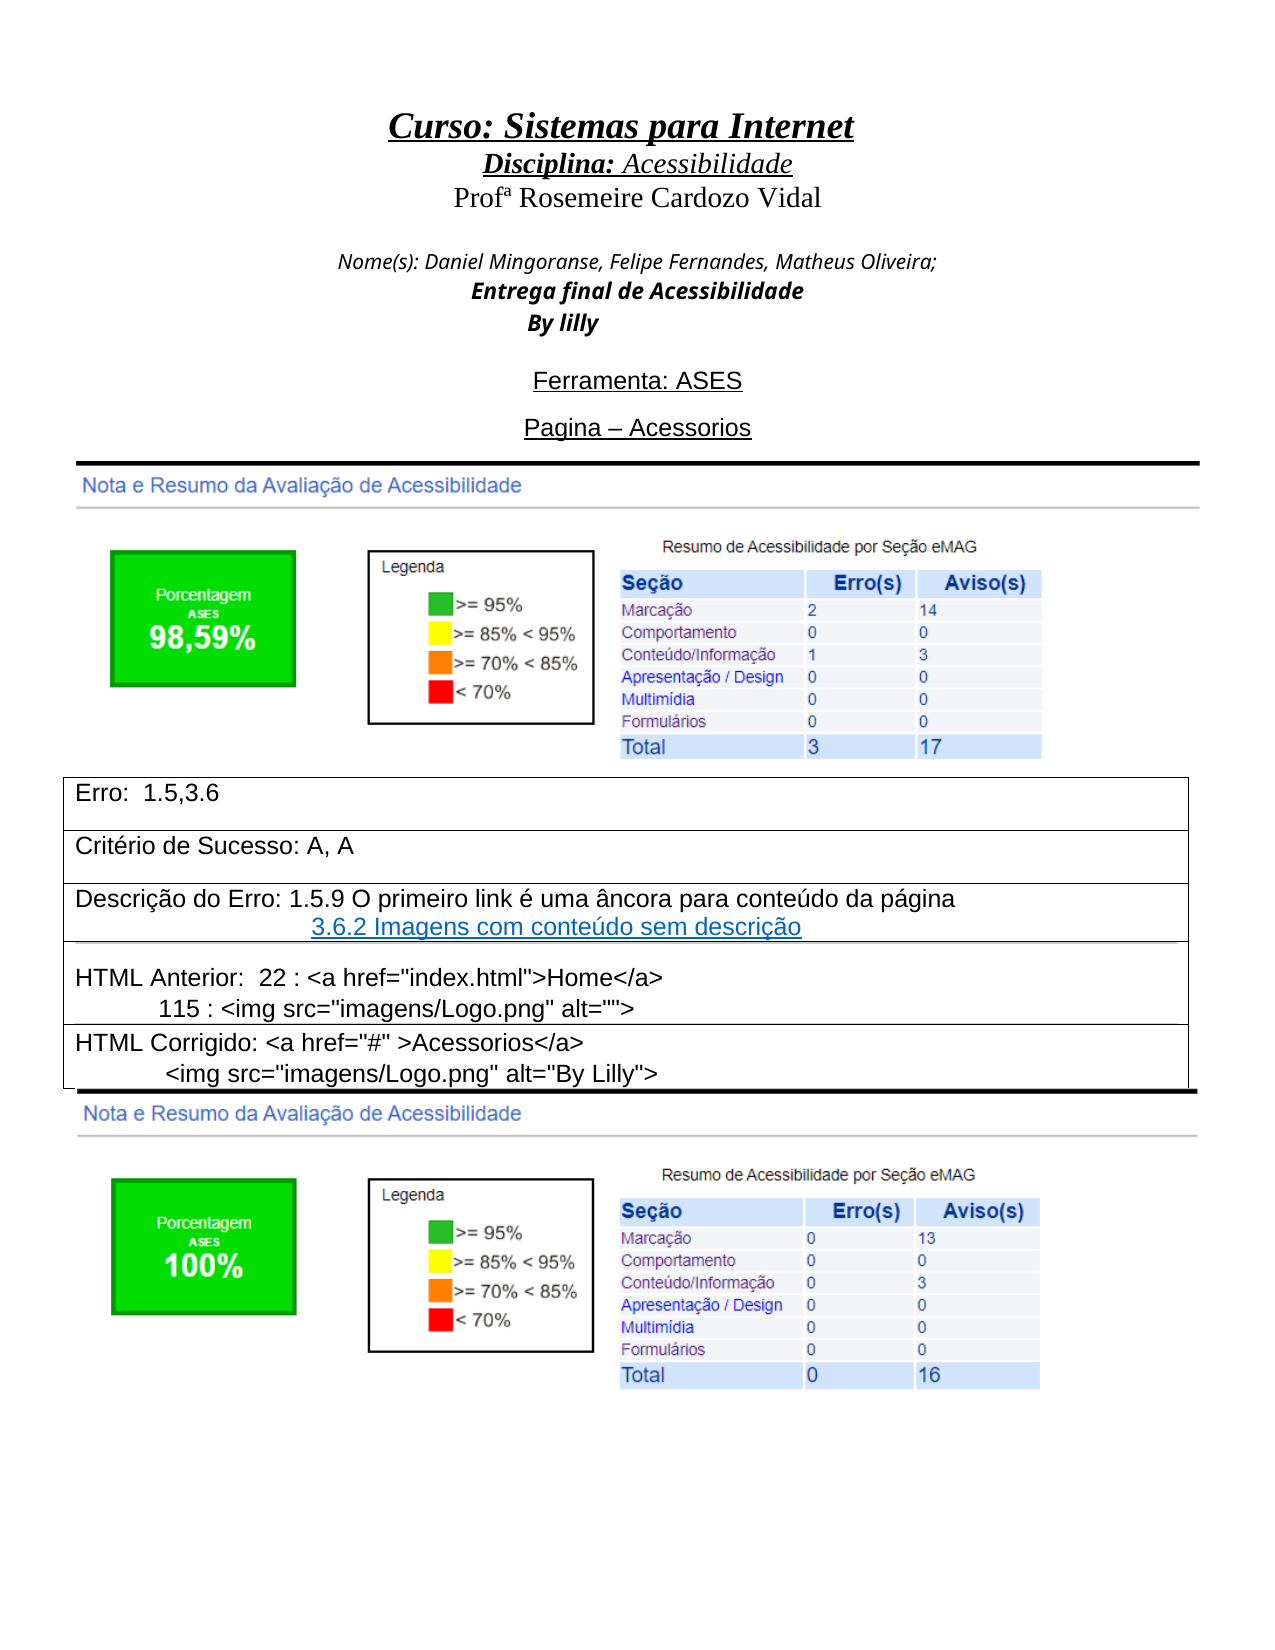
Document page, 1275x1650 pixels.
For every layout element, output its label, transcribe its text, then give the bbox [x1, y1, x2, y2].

text Ferramenta: ASES [75, 366, 1200, 394]
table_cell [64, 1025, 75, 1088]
picture [75, 461, 1200, 759]
table_cell Descrição do Erro: 1.5.9 O primeiro link é uma âncora para conteúdo da página 3.6.2 Imagens com conteúdo sem descrição [64, 884, 1188, 941]
table_cell Critério de Sucesso: A, A [64, 831, 1188, 882]
text Pagina – Acessorios [75, 413, 1200, 442]
table_header Erro: 1.5,3.6 [64, 778, 1188, 830]
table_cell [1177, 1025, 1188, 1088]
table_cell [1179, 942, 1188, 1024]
picture [75, 1088, 1200, 1394]
